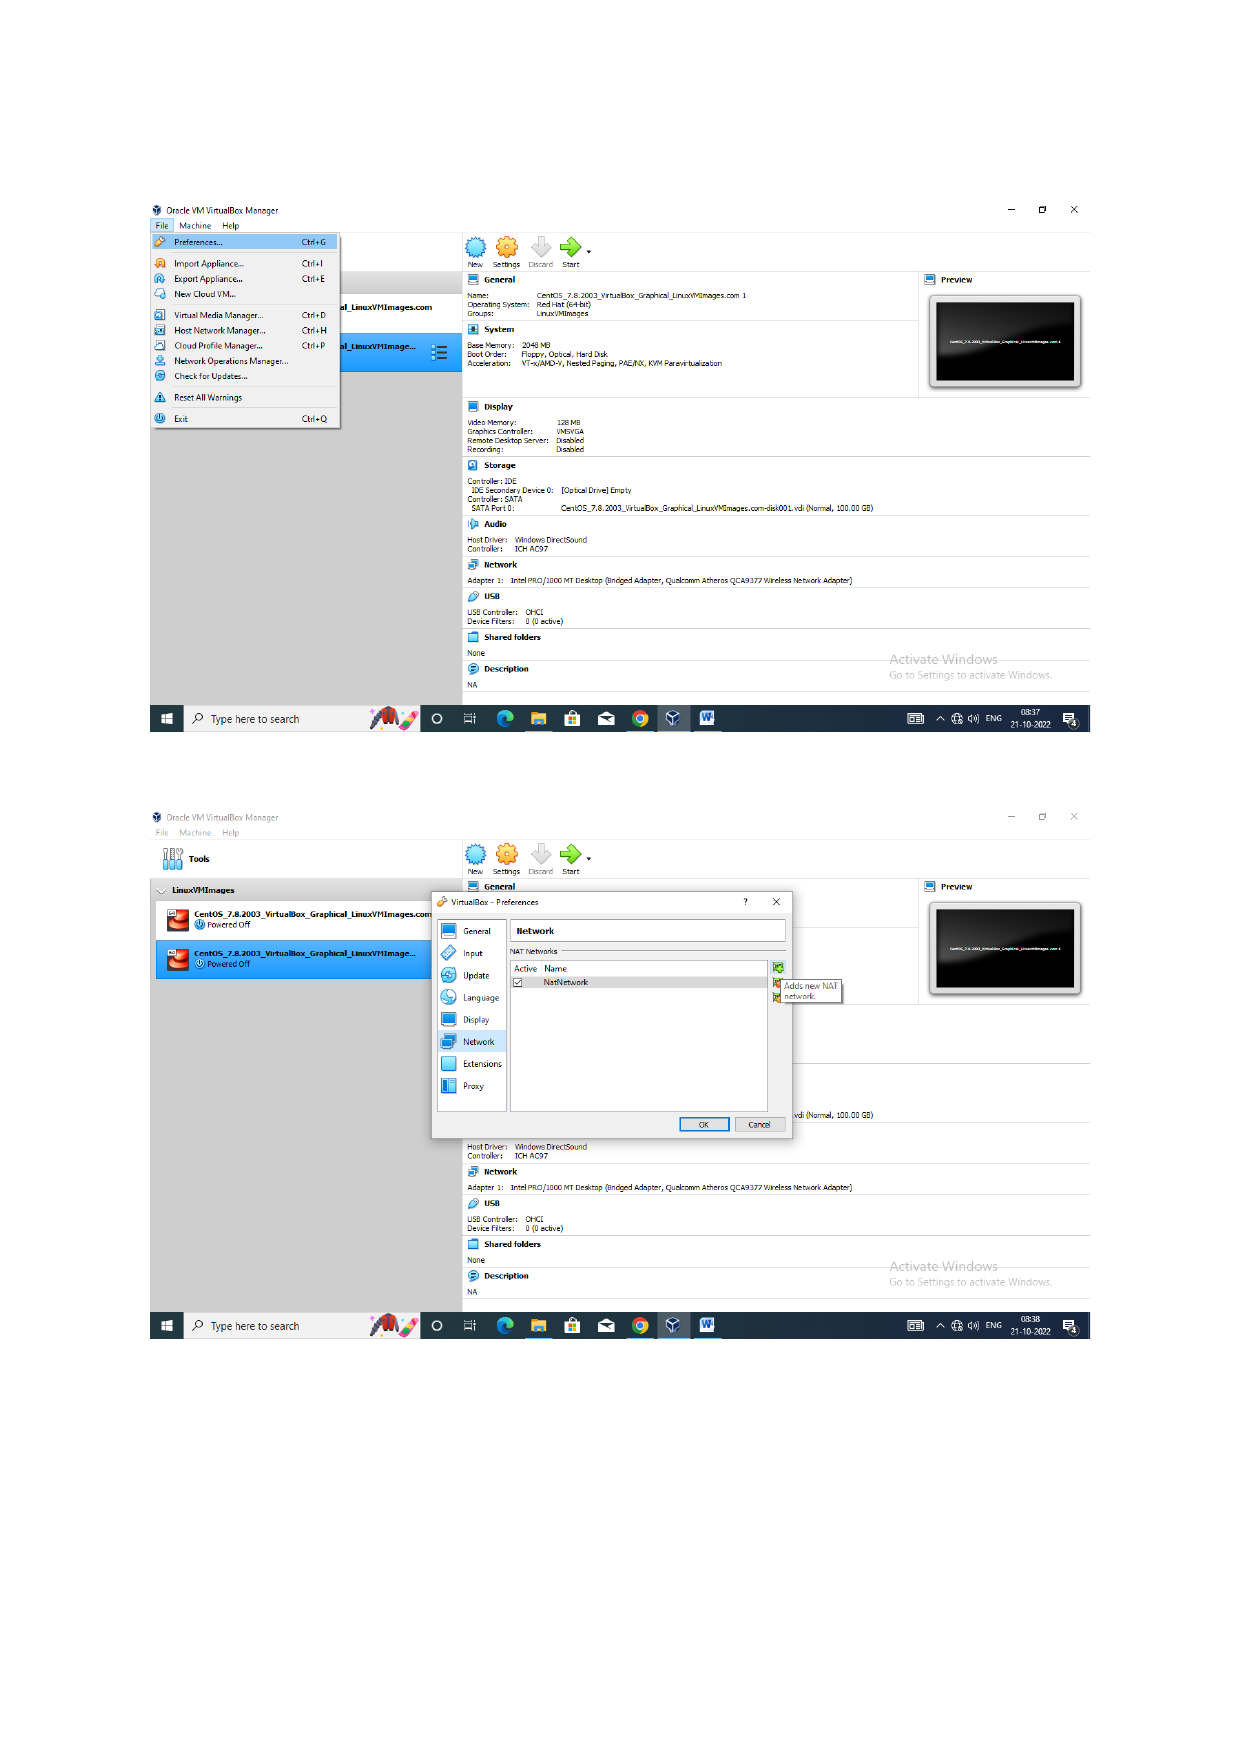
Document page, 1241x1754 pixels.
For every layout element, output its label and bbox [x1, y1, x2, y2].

picture [150, 809, 1091, 1339]
picture [150, 203, 1091, 732]
